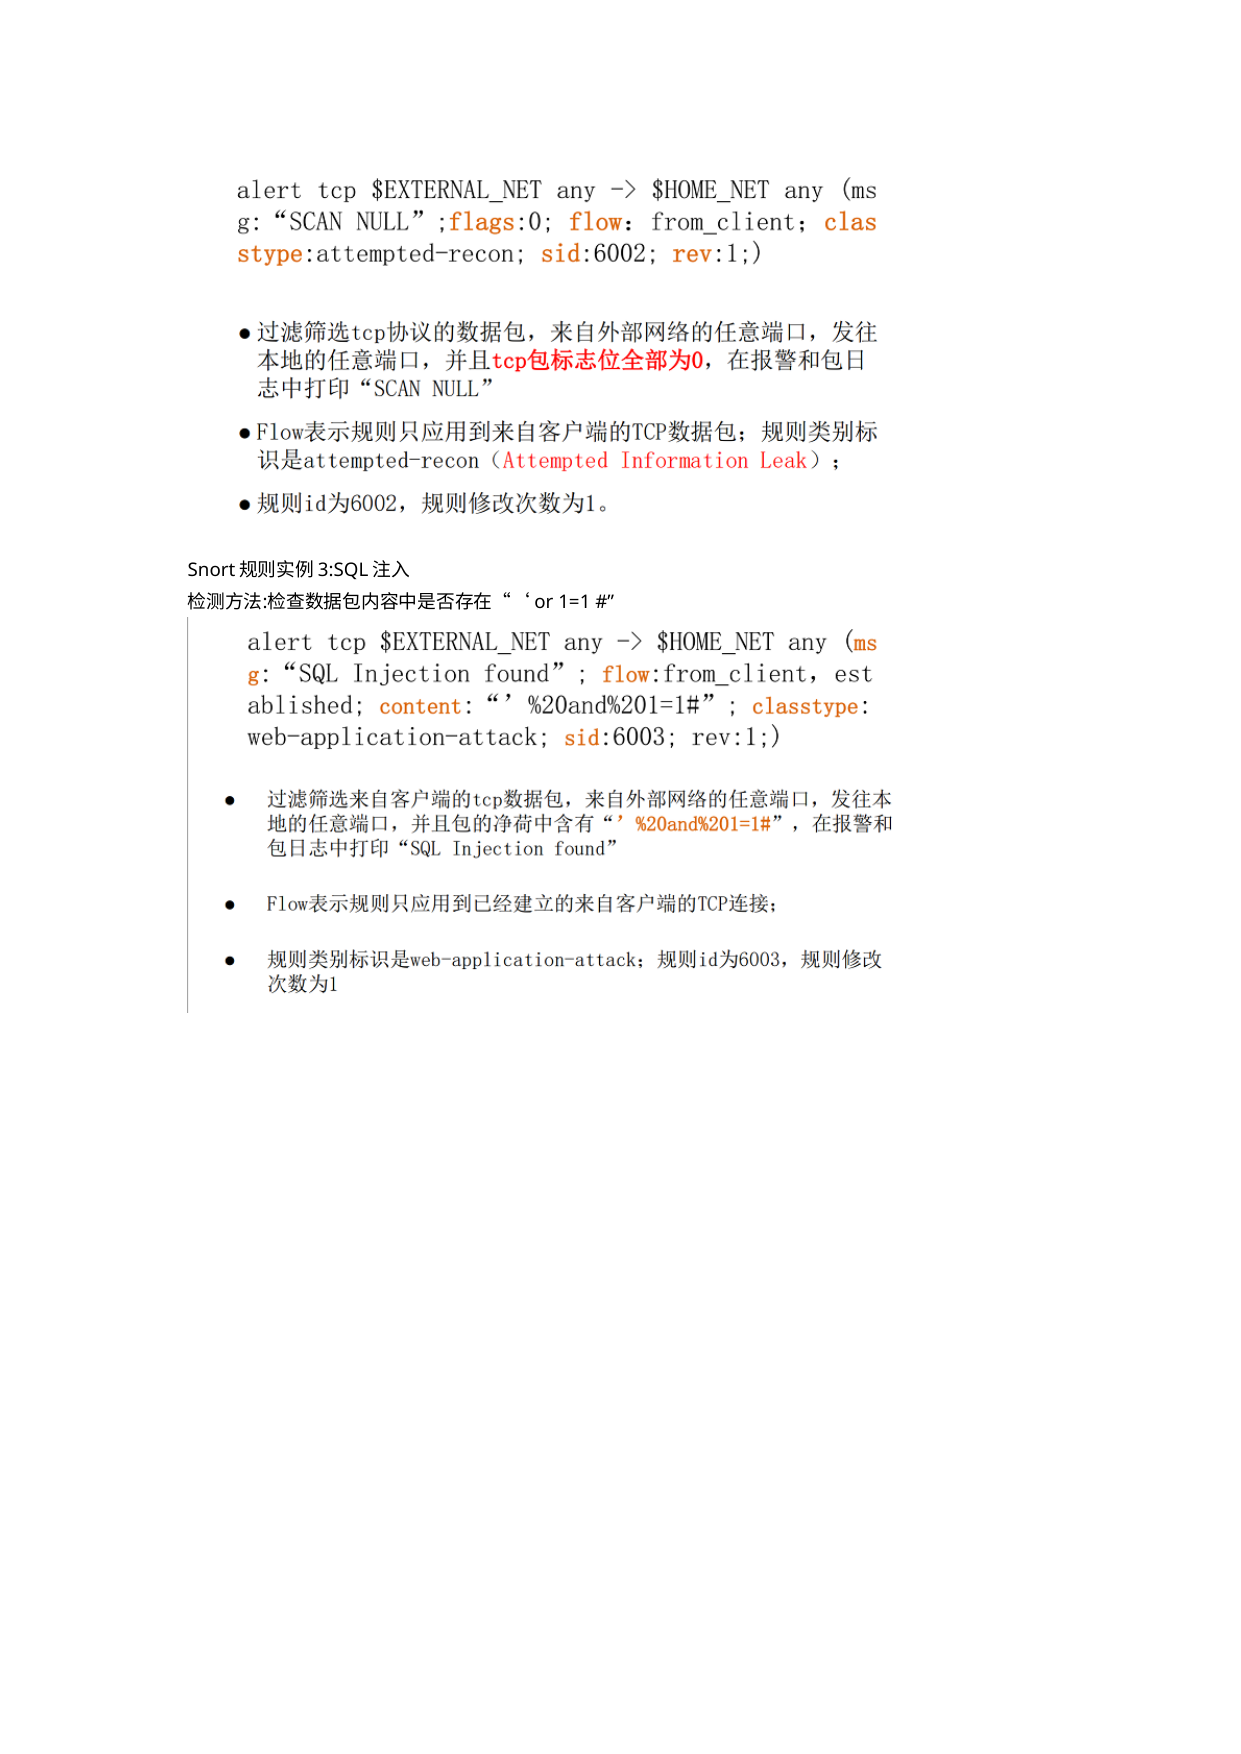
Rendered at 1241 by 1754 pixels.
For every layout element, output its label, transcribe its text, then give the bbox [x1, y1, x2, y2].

picture [187, 162, 935, 529]
list Snort规则实例3:SQL注入 [187, 552, 1053, 584]
list 检测方法:检查数据包内容中是否存在“‘ or 1=1 #” [187, 584, 1053, 617]
picture [187, 617, 938, 1013]
